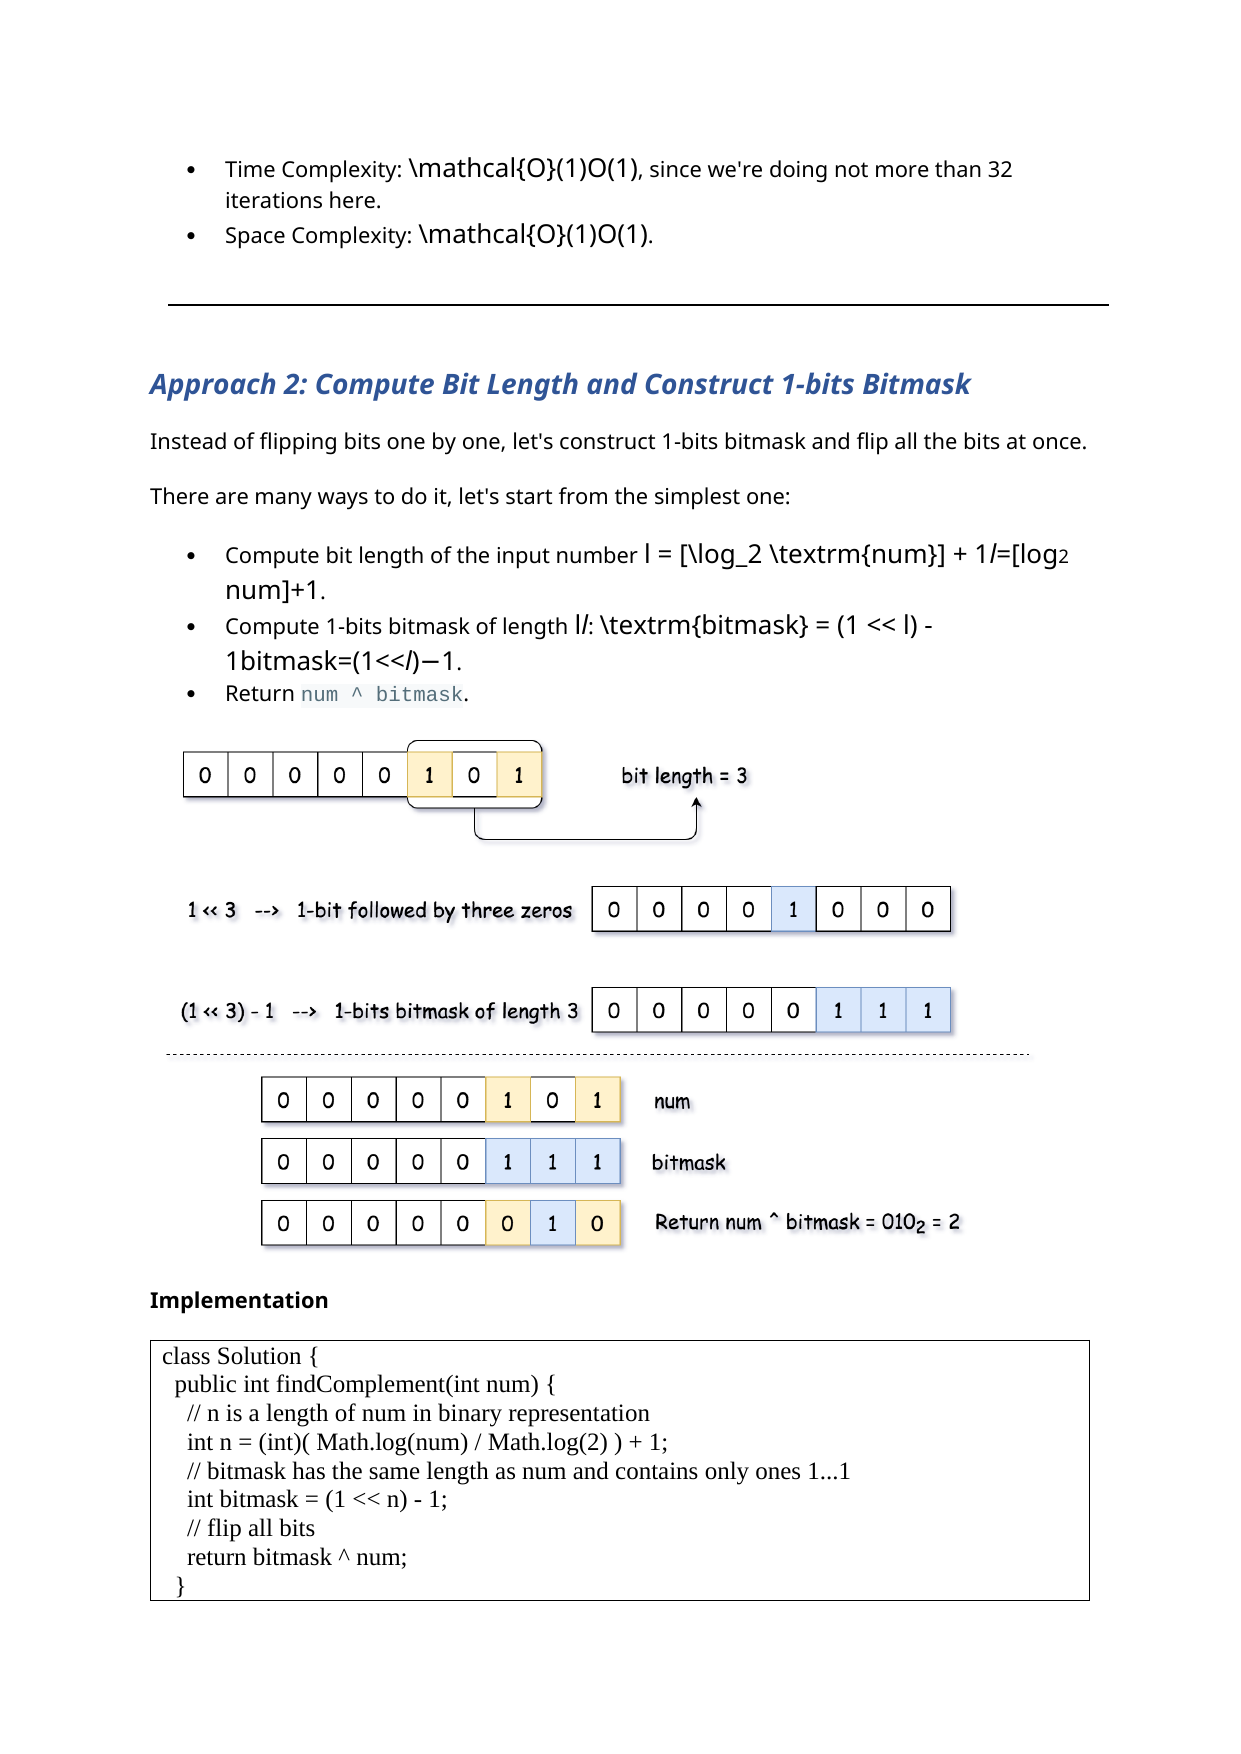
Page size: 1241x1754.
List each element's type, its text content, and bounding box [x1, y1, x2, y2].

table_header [151, 1341, 1089, 1599]
text There are many ways to do it, let's start from the simplest one: [150, 481, 1090, 511]
picture [150, 732, 1091, 1260]
list Compute 1-bits bitmask of length ll: \textrm{bitmask} = (1 << l) - 1bitmask=(1<<l)−1. [187, 607, 1090, 678]
subtitle Approach 2: Compute Bit Length and Construct 1-bits Bitmask [150, 364, 1090, 403]
text Implementation [150, 1285, 1090, 1315]
list Time Complexity: \mathcal{O}(1)O(1), since we're doing not more than 32 iterations here. [187, 150, 1090, 215]
list Return num ^ bitmask. [187, 678, 1090, 708]
list Space Complexity: \mathcal{O}(1)O(1). [187, 215, 1090, 279]
text Instead of flipping bits one by one, let's construct 1-bits bitmask and flip all the bits at once. [150, 426, 1090, 456]
list Compute bit length of the input number l = [\log_2 \textrm{num}] + 1l=[log2​num]+1. [187, 536, 1090, 607]
